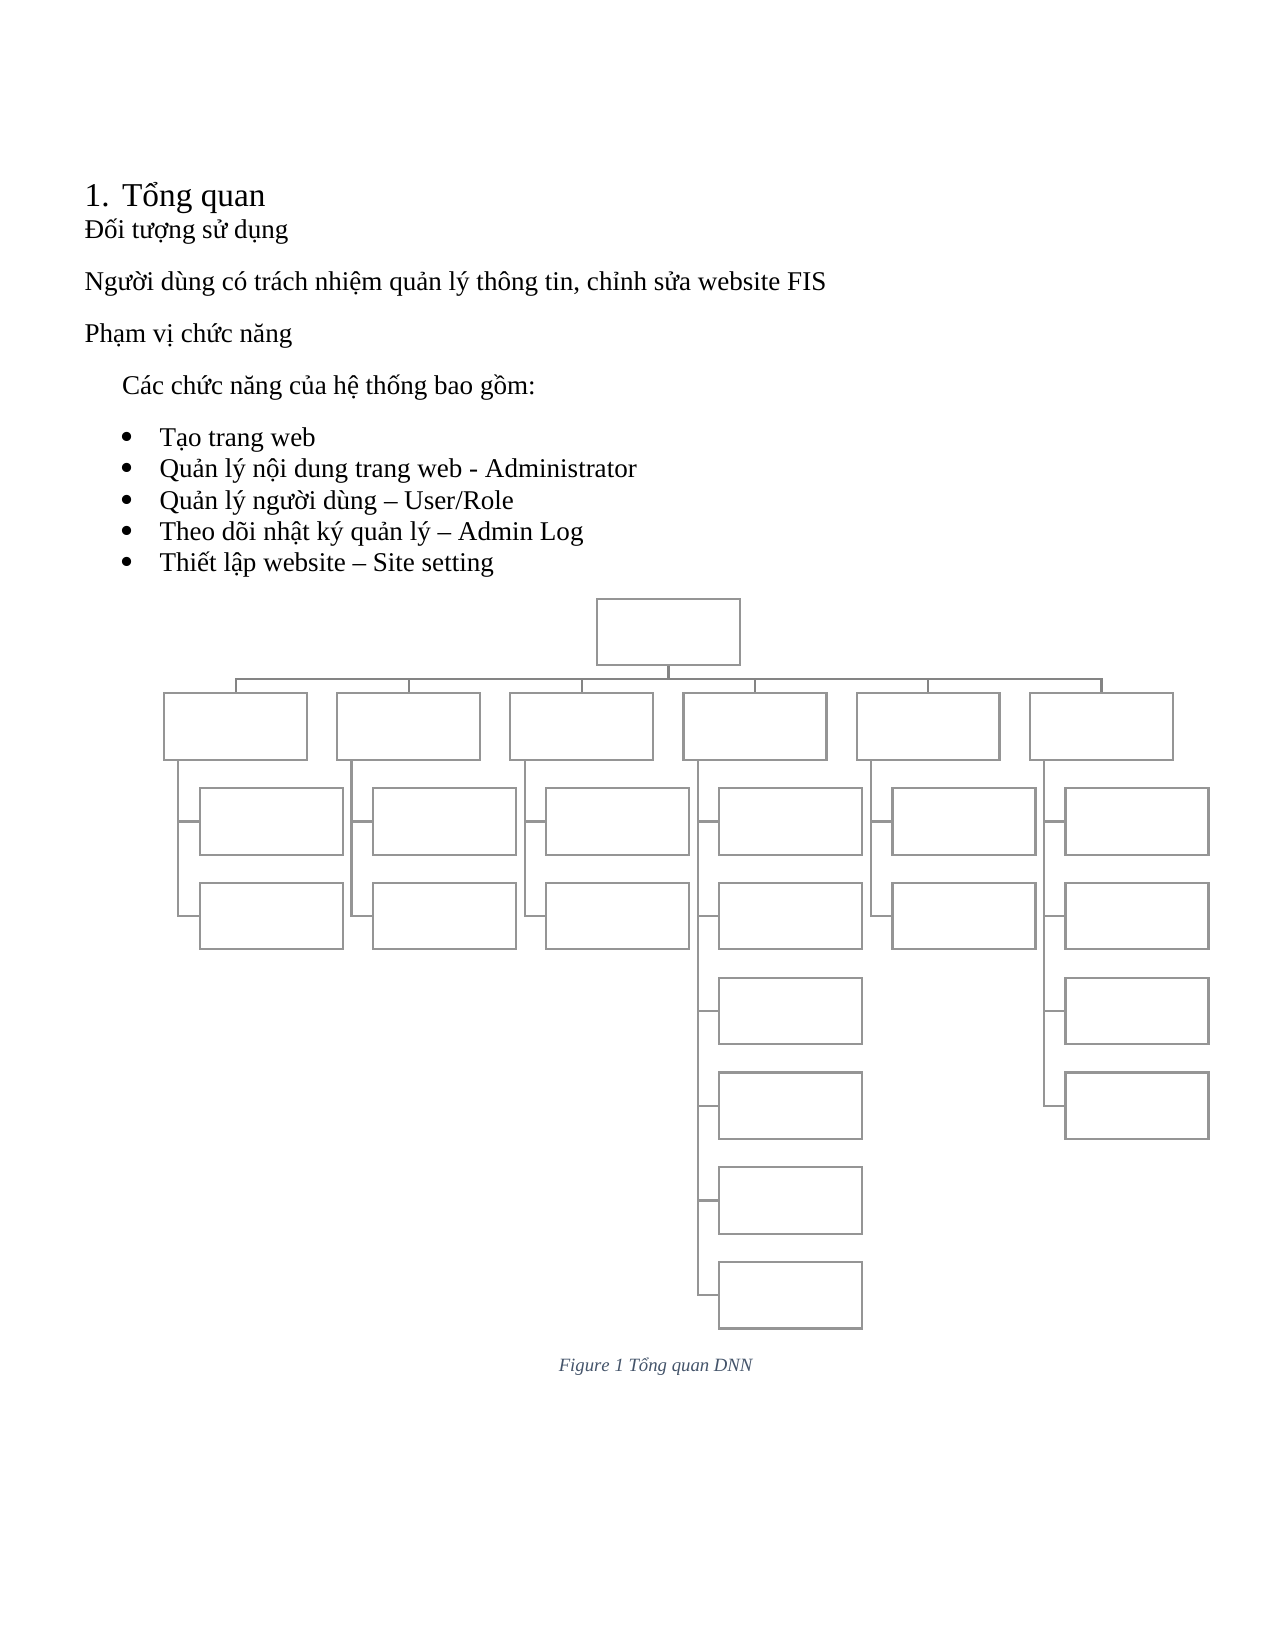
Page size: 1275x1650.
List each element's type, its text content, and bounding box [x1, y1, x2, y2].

list Theo dõi nhật ký quản lý – Admin Log [122, 515, 1228, 546]
list Quản lý nội dung trang web - Administrator [122, 452, 1228, 484]
text Phạm vị chức năng [84, 317, 1228, 348]
text Đối tượng sử dụng [84, 213, 1228, 244]
list Tạo trang web [122, 421, 1228, 452]
text Các chức năng của hệ thống bao gồm: [84, 369, 1228, 400]
list Quản lý người dùng – User/Role [122, 484, 1228, 515]
list Thiết lập website – Site setting [122, 546, 1228, 577]
text Người dùng có trách nhiệm quản lý thông tin, chỉnh sửa website FIS [84, 265, 1228, 296]
subtitle Tổng quan [84, 175, 1228, 213]
